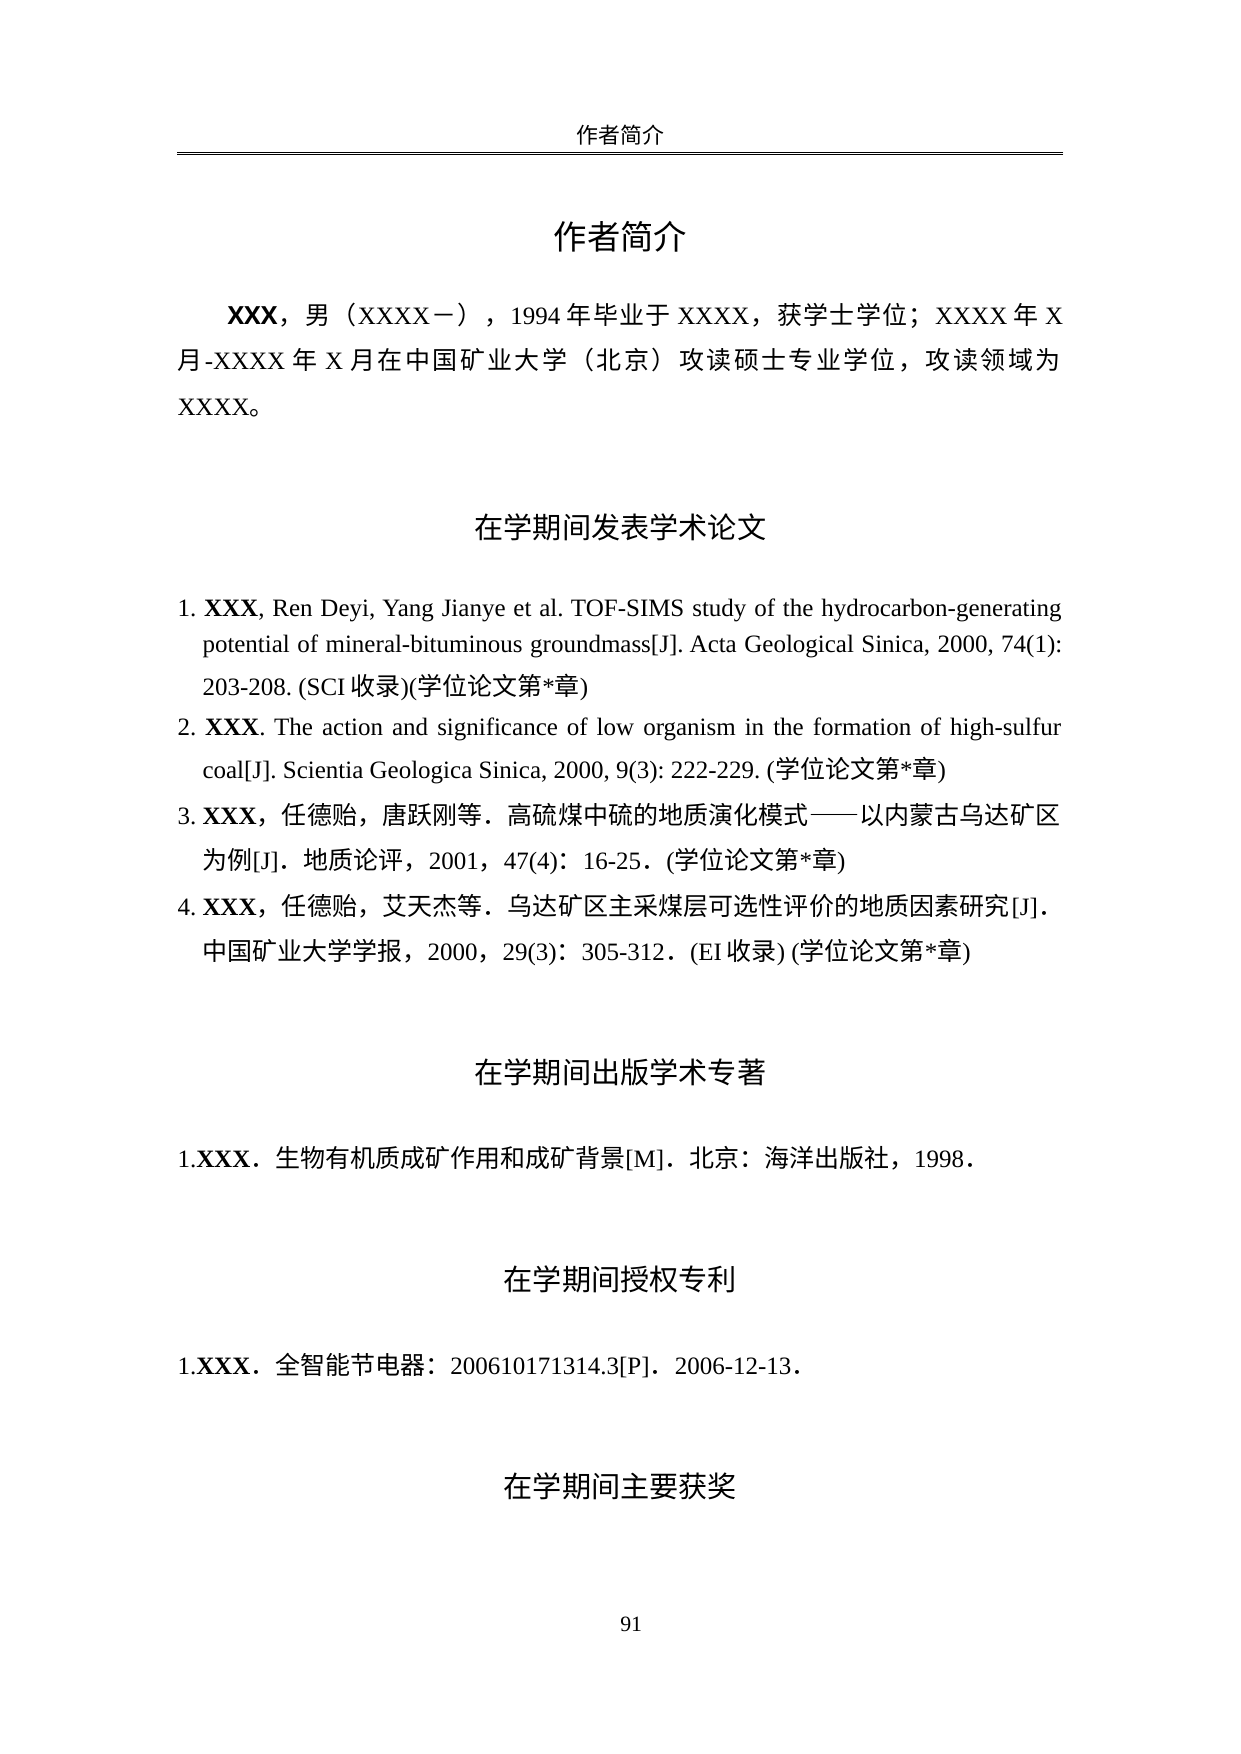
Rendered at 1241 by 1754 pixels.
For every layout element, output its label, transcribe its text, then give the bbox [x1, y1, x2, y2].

text 在学期间主要获奖 [177, 1464, 1063, 1506]
text 1.XXX．全智能节电器：200610171314.3[P]．2006-12-13． [177, 1345, 1063, 1381]
text 1.XXX．生物有机质成矿作用和成矿背景[M]．北京：海洋出版社，1998． [177, 1138, 1063, 1174]
text 在学期间发表学术论文 [177, 505, 1063, 547]
text 作者简介 [177, 211, 1063, 259]
text 2. XXX. The action and significance of low organism in the formation of high-sulfur coal[J]. Scientia Geologica Sinica, 2000, 9(3): 222-229. (学位论文第*章) [177, 712, 1063, 786]
text 1. XXX, Ren Deyi, Yang Jianye et al. TOF-SIMS study of the hydrocarbon-generating potential of mineral-bituminous groundmass[J]. Acta Geological Sinica, 2000, 74(1): 203-208. (SCI收录)(学位论文第*章) [177, 593, 1063, 703]
text 3. XXX，任德贻，唐跃刚等．高硫煤中硫的地质演化模式——以内蒙古乌达矿区为例[J]．地质论评，2001，47(4)：16-25．(学位论文第*章) [177, 795, 1063, 877]
text 在学期间授权专利 [177, 1257, 1063, 1299]
text 4. XXX，任德贻，艾天杰等．乌达矿区主采煤层可选性评价的地质因素研究[J]．中国矿业大学学报，2000，29(3)：305-312．(EI收录) (学位论文第*章) [177, 886, 1063, 967]
text XXX，男（XXXX－），1994年毕业于XXXX，获学士学位；XXXX年X月-XXXX年X月在中国矿业大学（北京）攻读硕士专业学位，攻读领域为XXXX。 [177, 296, 1063, 422]
text 在学期间出版学术专著 [177, 1050, 1063, 1092]
